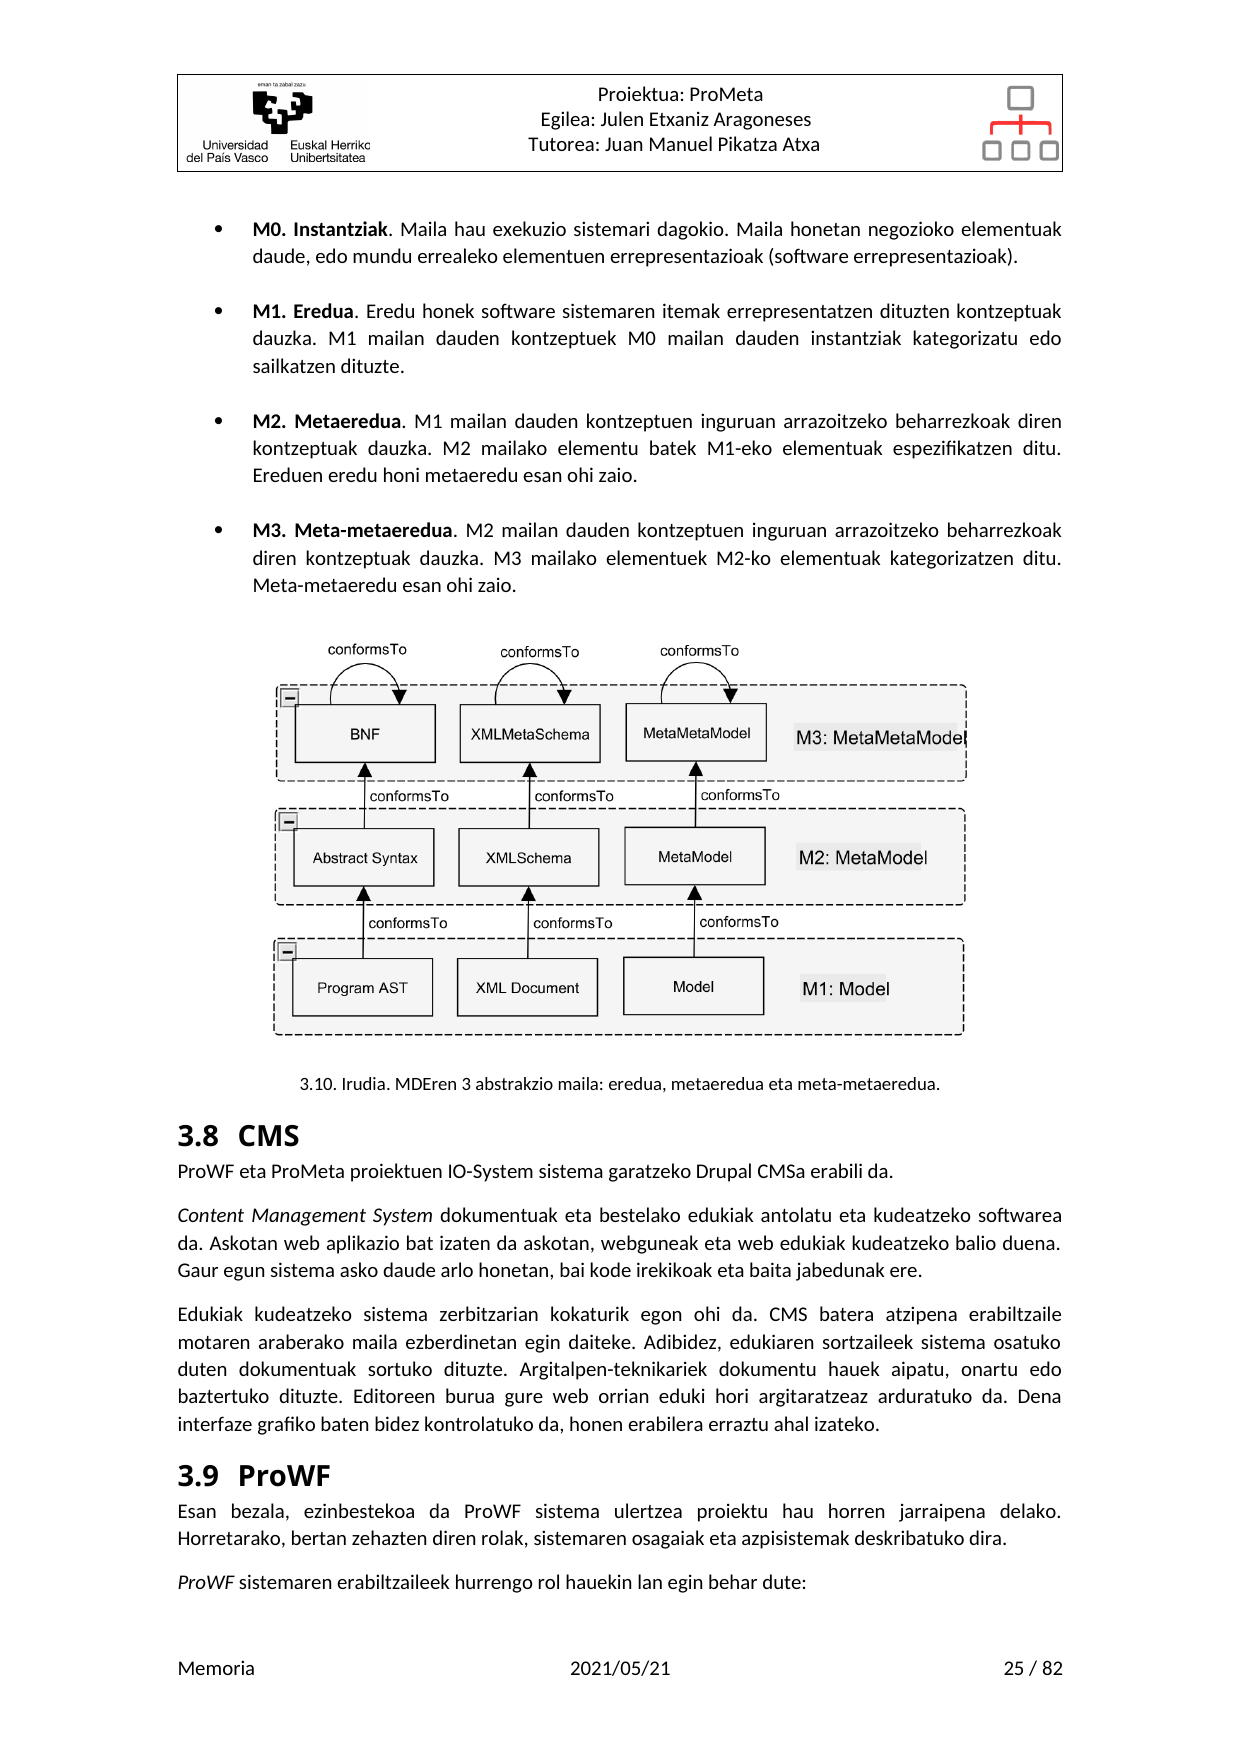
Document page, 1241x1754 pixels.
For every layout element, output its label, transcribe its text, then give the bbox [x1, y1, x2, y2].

picture [255, 616, 985, 1054]
text Esan bezala, ezinbestekoa da ProWF sistema ulertzea proiektu hau horren jarraipena delako. Horretarako, bertan zehazten diren rolak, sistemaren osagaiak eta azpisistemak deskribatuko dira. [177, 1498, 1063, 1551]
list M1. Eredua. Eredu honek software sistemaren itemak errepresentatzen dituzten kontzeptuak dauzka. M1 mailan dauden kontzeptuek M0 mailan dauden instantziak kategorizatu edo sailkatzen dituzte. [215, 298, 1063, 378]
text ProWF eta ProMeta proiektuen IO-System sistema garatzeko Drupal CMSa erabili da. [177, 1158, 1063, 1184]
text Edukiak kudeatzeko sistema zerbitzarian kokaturik egon ohi da. CMS batera atzipena erabiltzaile motaren araberako maila ezberdinetan egin daiteke. Adibidez, edukiaren sortzaileek sistema osatuko duten dokumentuak sortuko dituzte. Argitalpen-teknikariek dokumentu hauek aipatu, onartu edo baztertuko dituzte. Editoreen burua gure web orrian eduki hori argitaratzeaz arduratuko da. Dena interfaze grafiko baten bidez kontrolatuko da, honen erabilera erraztu ahal izateko. [177, 1301, 1063, 1436]
text ProWF sistemaren erabiltzaileek hurrengo rol hauekin lan egin behar dute: [177, 1569, 1063, 1595]
picture [978, 80, 1060, 162]
list M3. Meta-metaeredua. M2 mailan dauden kontzeptuen inguruan arrazoitzeko beharrezkoak diren kontzeptuak dauzka. M3 mailako elementuek M2-ko elementuak kategorizatzen ditu. Meta-metaeredu esan ohi zaio. [215, 517, 1063, 598]
subtitle CMS [177, 1116, 1063, 1155]
list M2. Metaeredua. M1 mailan dauden kontzeptuen inguruan arrazoitzeko beharrezkoak diren kontzeptuak dauzka. M2 mailako elementu batek M1-eko elementuak espezifikatzen ditu. Ereduen eredu honi metaeredu esan ohi zaio. [215, 408, 1063, 488]
subtitle ProWF [177, 1455, 1063, 1495]
picture [182, 80, 370, 162]
text Content Management System dokumentuak eta bestelako edukiak antolatu eta kudeatzeko softwarea da. Askotan web aplikazio bat izaten da askotan, webguneak eta web edukiak kudeatzeko balio duena. Gaur egun sistema asko daude arlo honetan, bai kode irekikoak eta baita jabedunak ere. [177, 1203, 1063, 1283]
list M0. Instantziak. Maila hau exekuzio sistemari dagokio. Maila honetan negozioko elementuak daude, edo mundu errealeko elementuen errepresentazioak (software errepresentazioak). [215, 216, 1063, 269]
